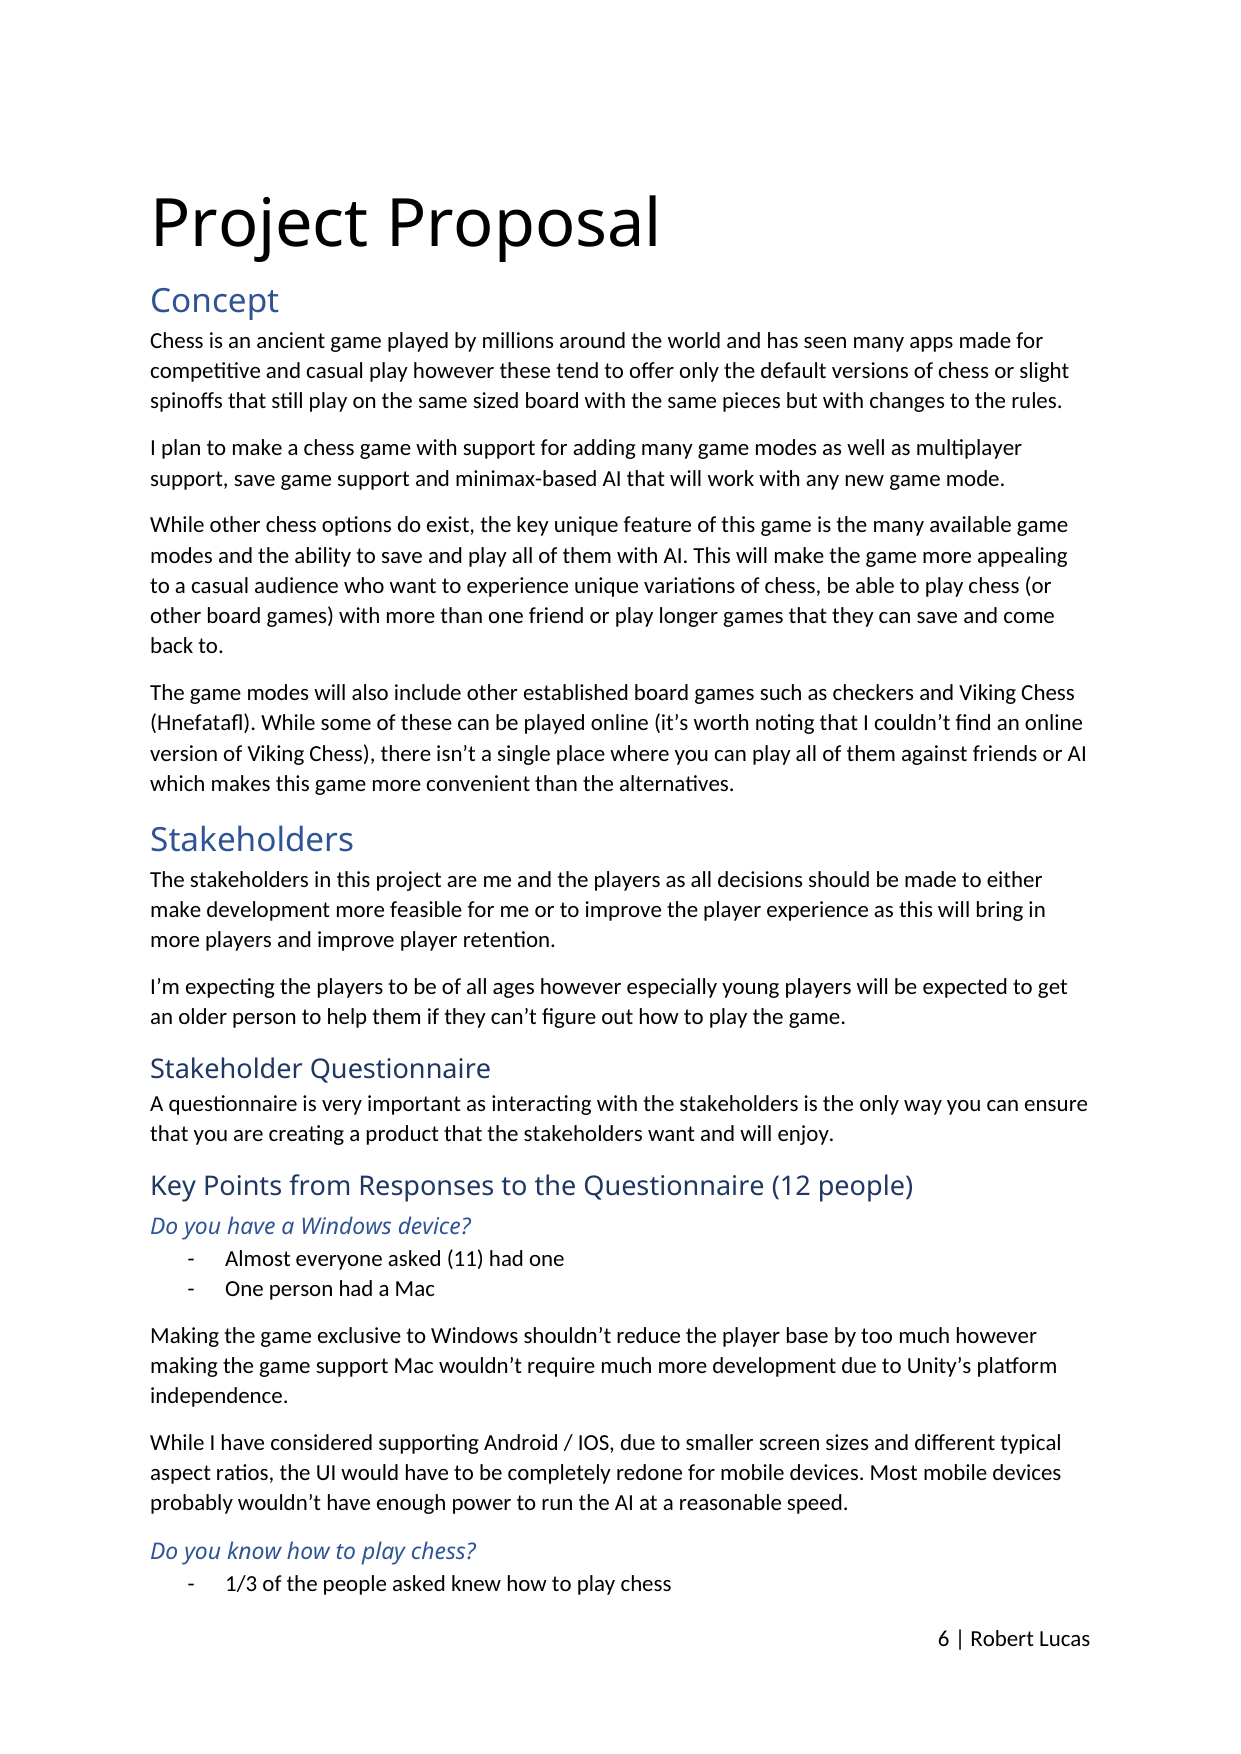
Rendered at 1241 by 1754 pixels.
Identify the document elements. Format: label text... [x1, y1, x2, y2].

subtitle Stakeholder Questionnaire [150, 1049, 1090, 1086]
list Almost everyone asked (11) had one [187, 1244, 1090, 1272]
text Chess is an ancient game played by millions around the world and has seen many apps made for competitive and casual play however these tend to offer only the default versions of chess or slight spinoffs that still play on the same sized board with the same pieces but with changes to the rules. [150, 326, 1090, 414]
subtitle Concept [150, 277, 1090, 323]
text I’m expecting the players to be of all ages however especially young players will be expected to get an older person to help them if they can’t figure out how to play the game. [150, 972, 1090, 1030]
text A questionnaire is very important as interacting with the stakeholders is the only way you can ensure that you are creating a product that the stakeholders want and will enjoy. [150, 1089, 1090, 1147]
subtitle Project Proposal [150, 175, 1090, 266]
list One person had a Mac [187, 1274, 1090, 1302]
subtitle Do you have a Windows device? [150, 1210, 1090, 1241]
text The stakeholders in this project are me and the players as all decisions should be made to either make development more feasible for me or to improve the player experience as this will bring in more players and improve player retention. [150, 865, 1090, 953]
text I plan to make a chess game with support for adding many game modes as well as multiplayer support, save game support and minimax-based AI that will work with any new game mode. [150, 433, 1090, 492]
text Making the game exclusive to Windows shouldn’t reduce the player base by too much however making the game support Mac wouldn’t require much more development due to Unity’s platform independence. [150, 1321, 1090, 1409]
text While other chess options do exist, the key unique feature of this game is the many available game modes and the ability to save and play all of them with AI. This will make the game more appealing to a casual audience who want to experience unique variations of chess, be able to play chess (or other board games) with more than one friend or play longer games that they can save and come back to. [150, 511, 1090, 659]
list 1/3 of the people asked knew how to play chess [187, 1569, 1090, 1597]
text While I have considered supporting Android / IOS, due to smaller screen sizes and different typical aspect ratios, the UI would have to be completely redone for mobile devices. Most mobile devices probably wouldn’t have enough power to run the AI at a reasonable speed. [150, 1428, 1090, 1516]
subtitle Key Points from Responses to the Questionnaire (12 people) [150, 1166, 1090, 1203]
text The game modes will also include other established board games such as checkers and Viking Chess (Hnefatafl). While some of these can be played online (it’s worth noting that I couldn’t find an online version of Viking Chess), there isn’t a single place where you can play all of them against friends or AI which makes this game more convenient than the alternatives. [150, 678, 1090, 797]
subtitle Stakeholders [150, 816, 1090, 861]
subtitle Do you know how to play chess? [150, 1535, 1090, 1567]
